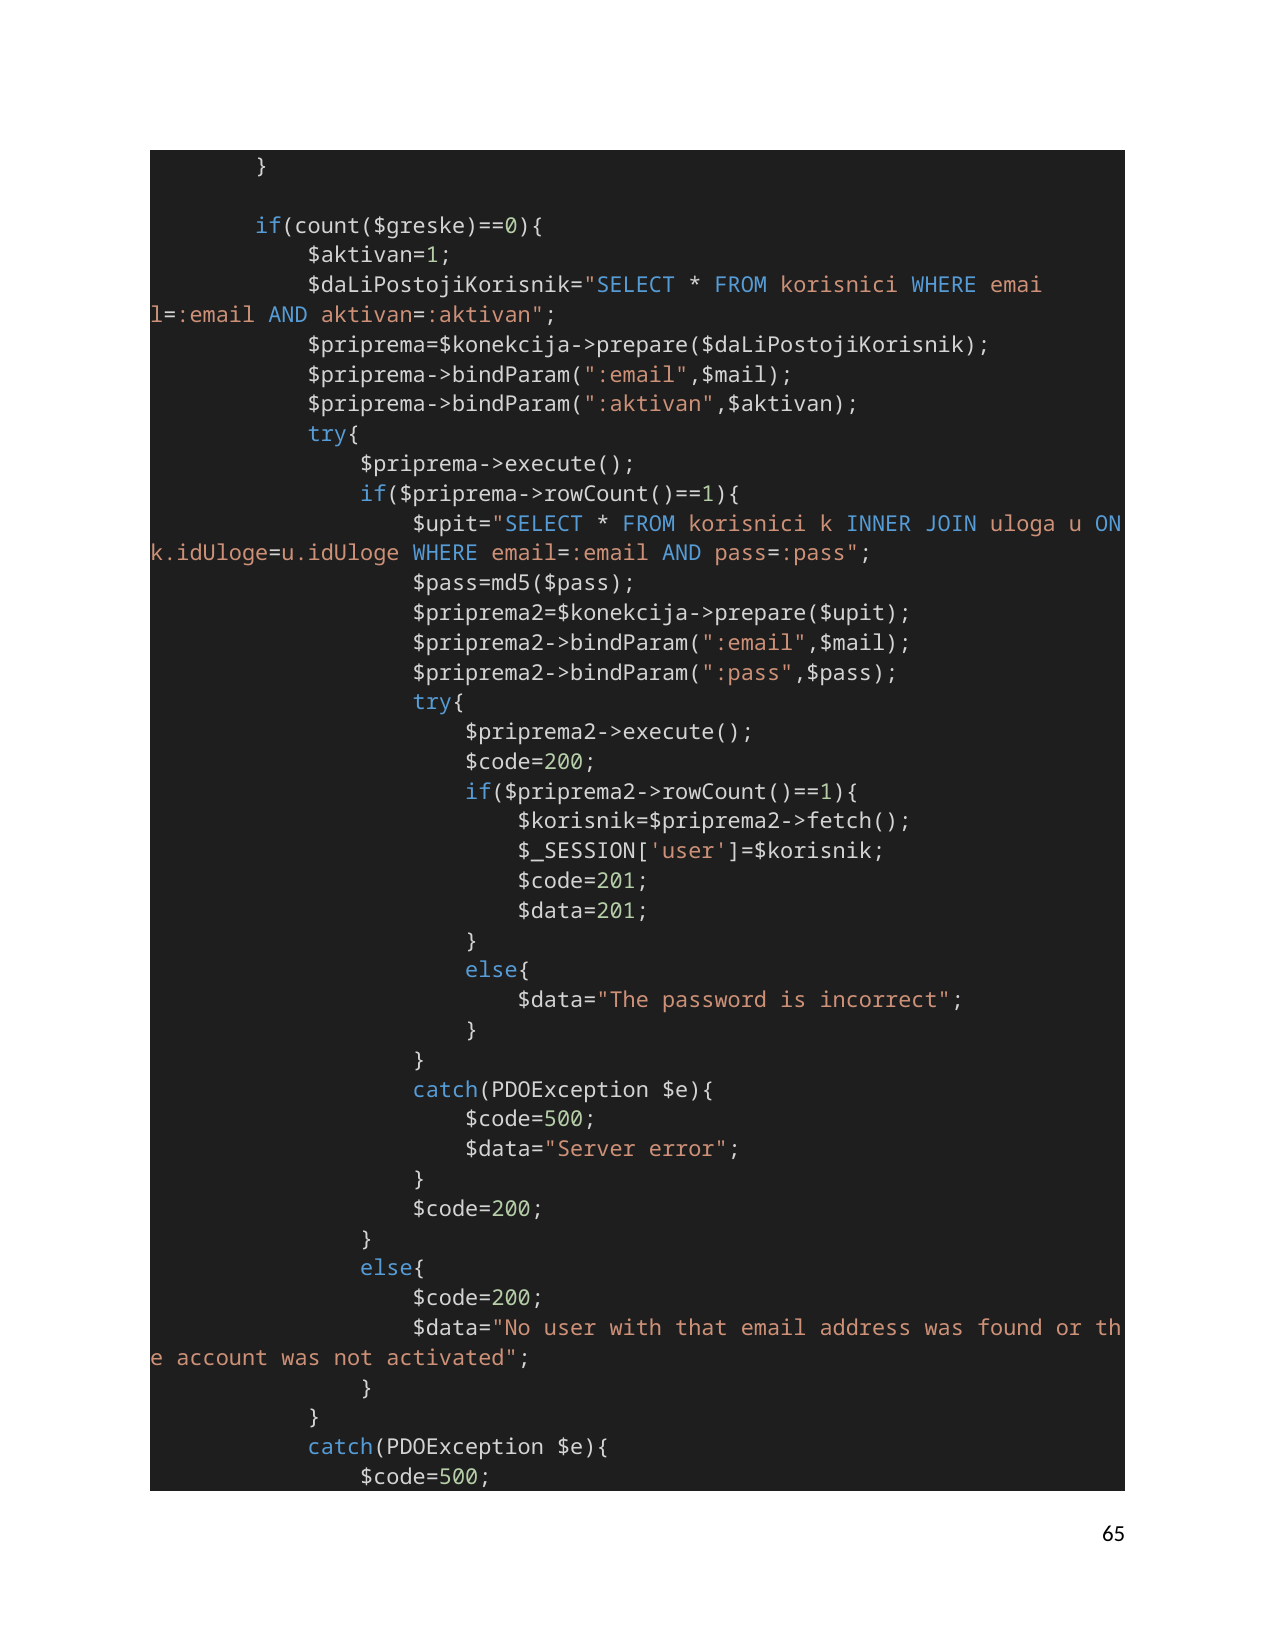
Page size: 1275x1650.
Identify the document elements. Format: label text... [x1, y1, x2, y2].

text $priprema2->execute(); [150, 716, 1125, 746]
text catch(PDOException $e){ [150, 1431, 1125, 1461]
text try{ [150, 418, 1125, 448]
text $code=200; [150, 1282, 1125, 1312]
text $code=201; [150, 865, 1125, 895]
text $priprema->bindParam(":email",$mail); [150, 358, 1125, 388]
text $data="The password is incorrect"; [150, 984, 1125, 1014]
text $daLiPostojiKorisnik="SELECT * FROM korisnici WHERE email=:email AND aktivan=:aktivan"; [150, 269, 1125, 329]
text $aktivan=1; [150, 239, 1125, 269]
text if(count($greske)==0){ [150, 209, 1125, 239]
text $data=201; [150, 895, 1125, 924]
text $priprema2=$konekcija->prepare($upit); [150, 597, 1125, 627]
text $code=500; [150, 1103, 1125, 1133]
text $_SESSION['user']=$korisnik; [150, 835, 1125, 865]
text $priprema->execute(); [150, 448, 1125, 478]
text $data="Server error"; [150, 1133, 1125, 1163]
text if($priprema->rowCount()==1){ [150, 478, 1125, 507]
text } [150, 1371, 1125, 1401]
text else{ [150, 954, 1125, 984]
text if($priprema2->rowCount()==1){ [150, 776, 1125, 805]
text } [150, 1222, 1125, 1252]
text $priprema2->bindParam(":email",$mail); [150, 627, 1125, 656]
text } [150, 150, 1125, 180]
text } [150, 1044, 1125, 1073]
text $priprema->bindParam(":aktivan",$aktivan); [150, 388, 1125, 418]
text $priprema=$konekcija->prepare($daLiPostojiKorisnik); [150, 329, 1125, 358]
text catch(PDOException $e){ [150, 1073, 1125, 1103]
text $code=500; [150, 1461, 1125, 1491]
text } [150, 1014, 1125, 1044]
text $priprema2->bindParam(":pass",$pass); [150, 656, 1125, 686]
text else{ [150, 1252, 1125, 1282]
text } [150, 924, 1125, 954]
text $code=200; [150, 746, 1125, 776]
text } [150, 1163, 1125, 1193]
text } [150, 1401, 1125, 1431]
text $code=200; [150, 1193, 1125, 1222]
text $pass=md5($pass); [150, 567, 1125, 597]
text $upit="SELECT * FROM korisnici k INNER JOIN uloga u ON k.idUloge=u.idUloge WHERE email=:email AND pass=:pass"; [150, 507, 1125, 567]
text try{ [150, 686, 1125, 716]
text $korisnik=$priprema2->fetch(); [150, 805, 1125, 835]
text $data="No user with that email address was found or the account was not activated"; [150, 1312, 1125, 1371]
